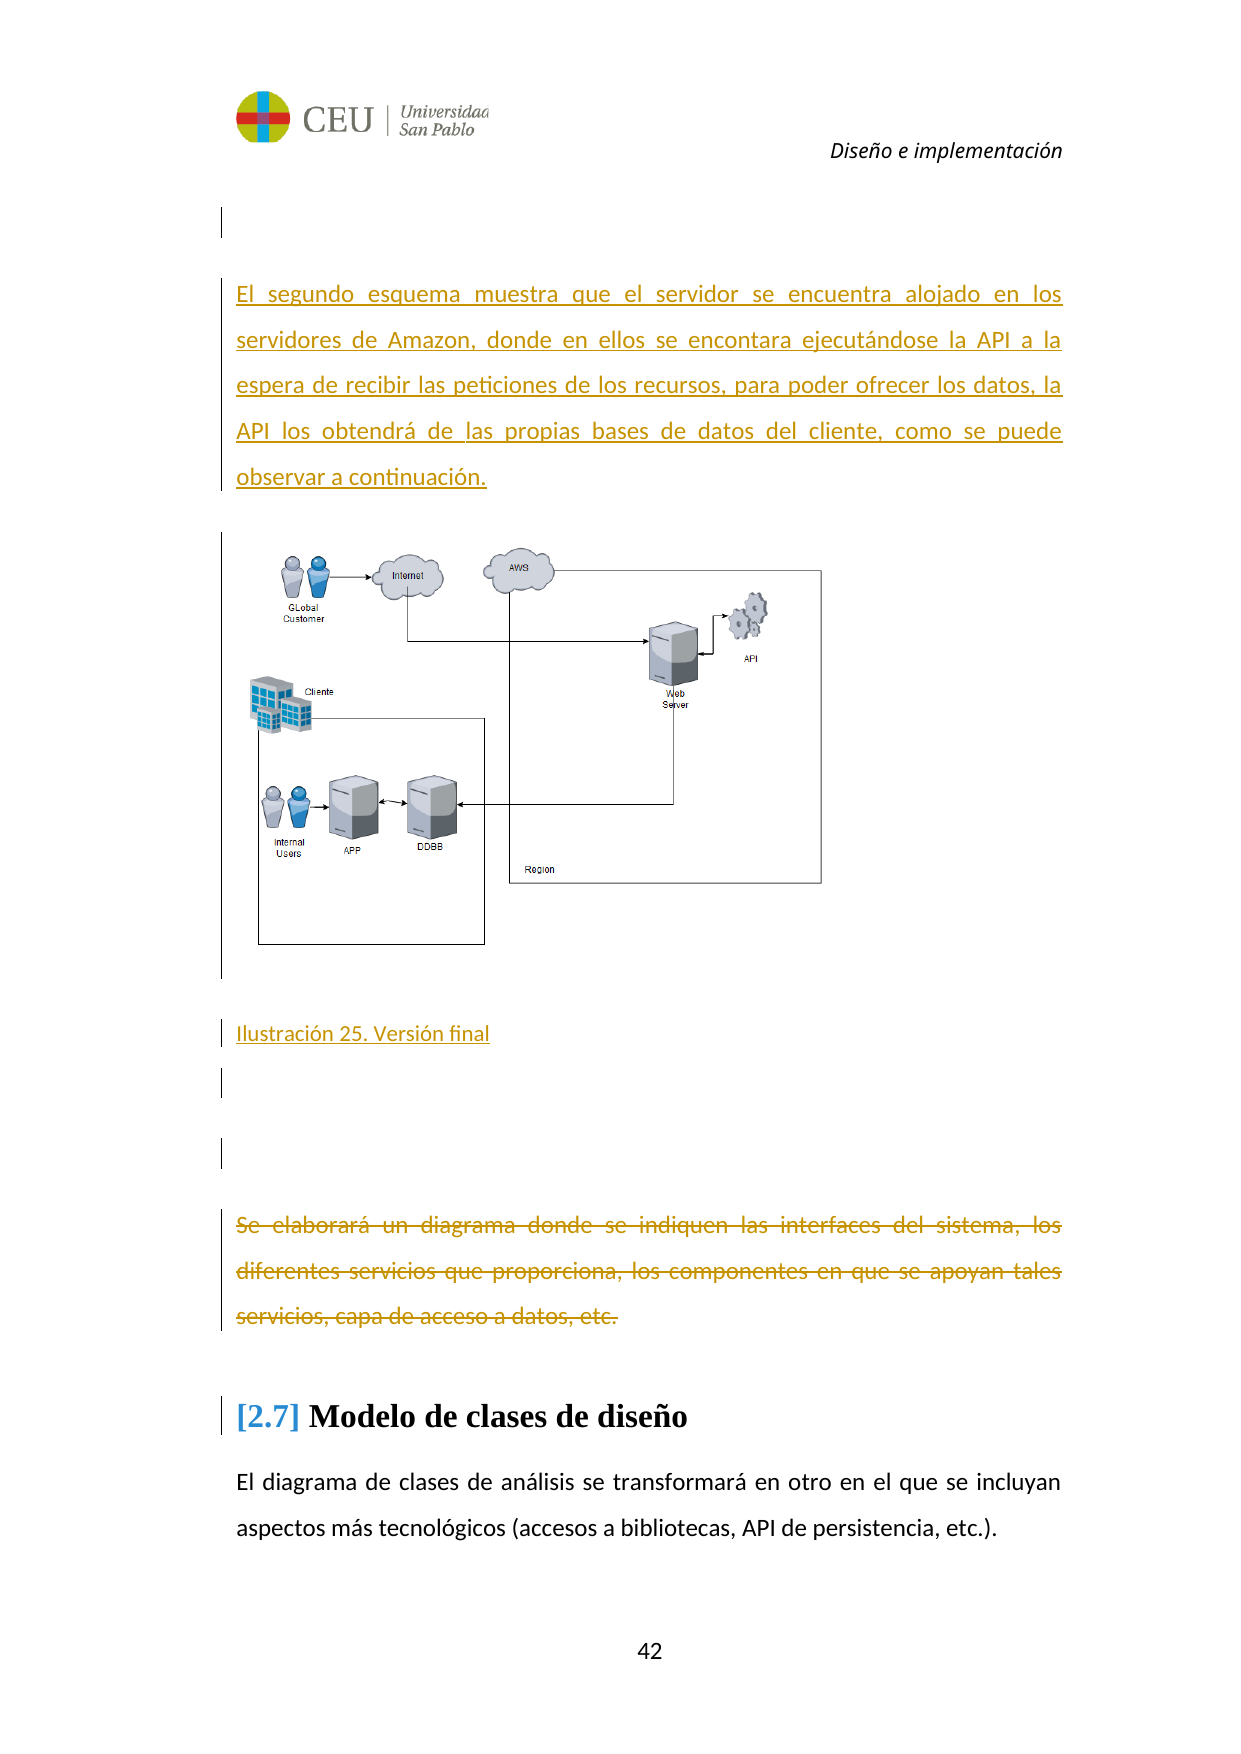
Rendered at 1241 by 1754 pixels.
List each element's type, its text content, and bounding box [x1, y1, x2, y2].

text El diagrama de clases de análisis se transformará en otro en el que se incluyan aspectos más tecnológicos (accesos a bibliotecas, API de persistencia, etc.). [236, 1466, 1063, 1542]
subtitle Modelo de clases de diseño [236, 1396, 1063, 1434]
picture [236, 531, 833, 979]
picture [235, 89, 489, 143]
